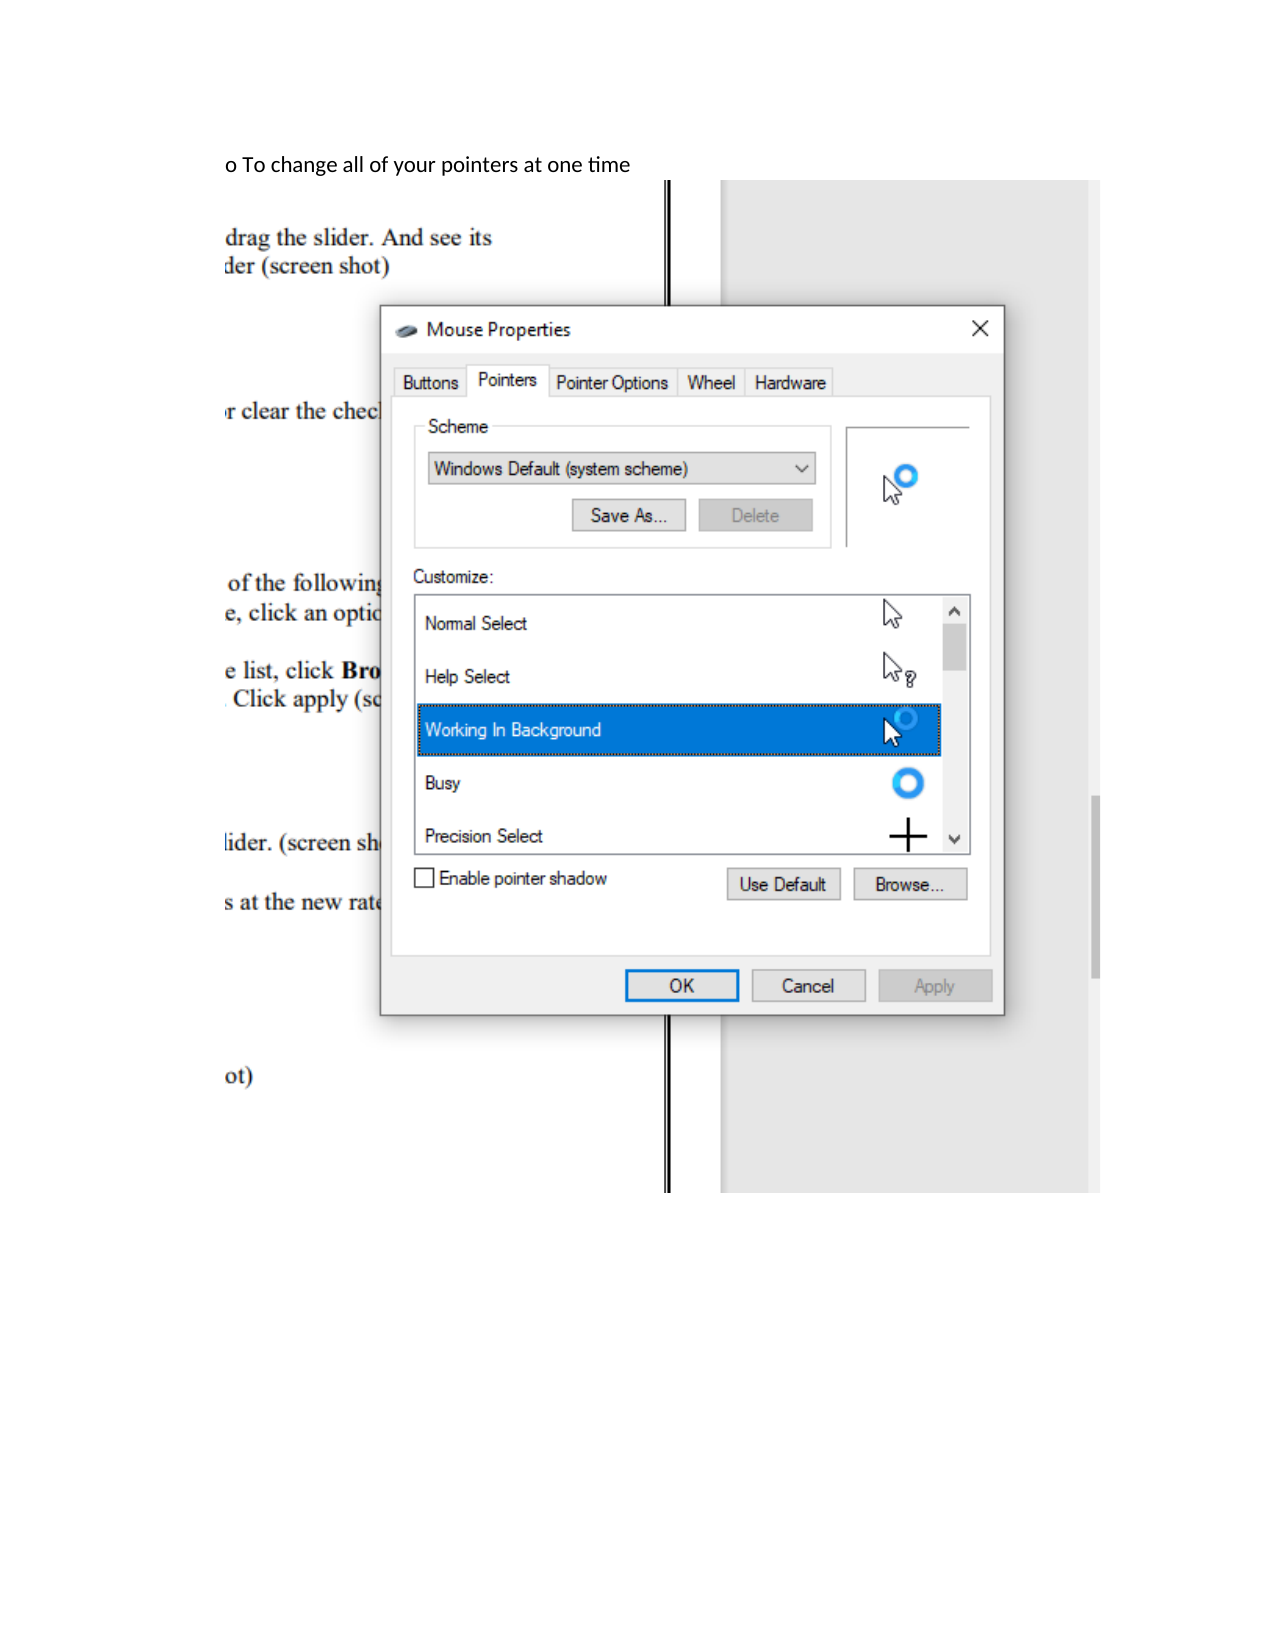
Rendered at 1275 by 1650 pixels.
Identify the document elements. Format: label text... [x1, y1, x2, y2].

picture [225, 180, 1100, 1193]
list o To change all of your pointers at one time [225, 150, 1125, 178]
